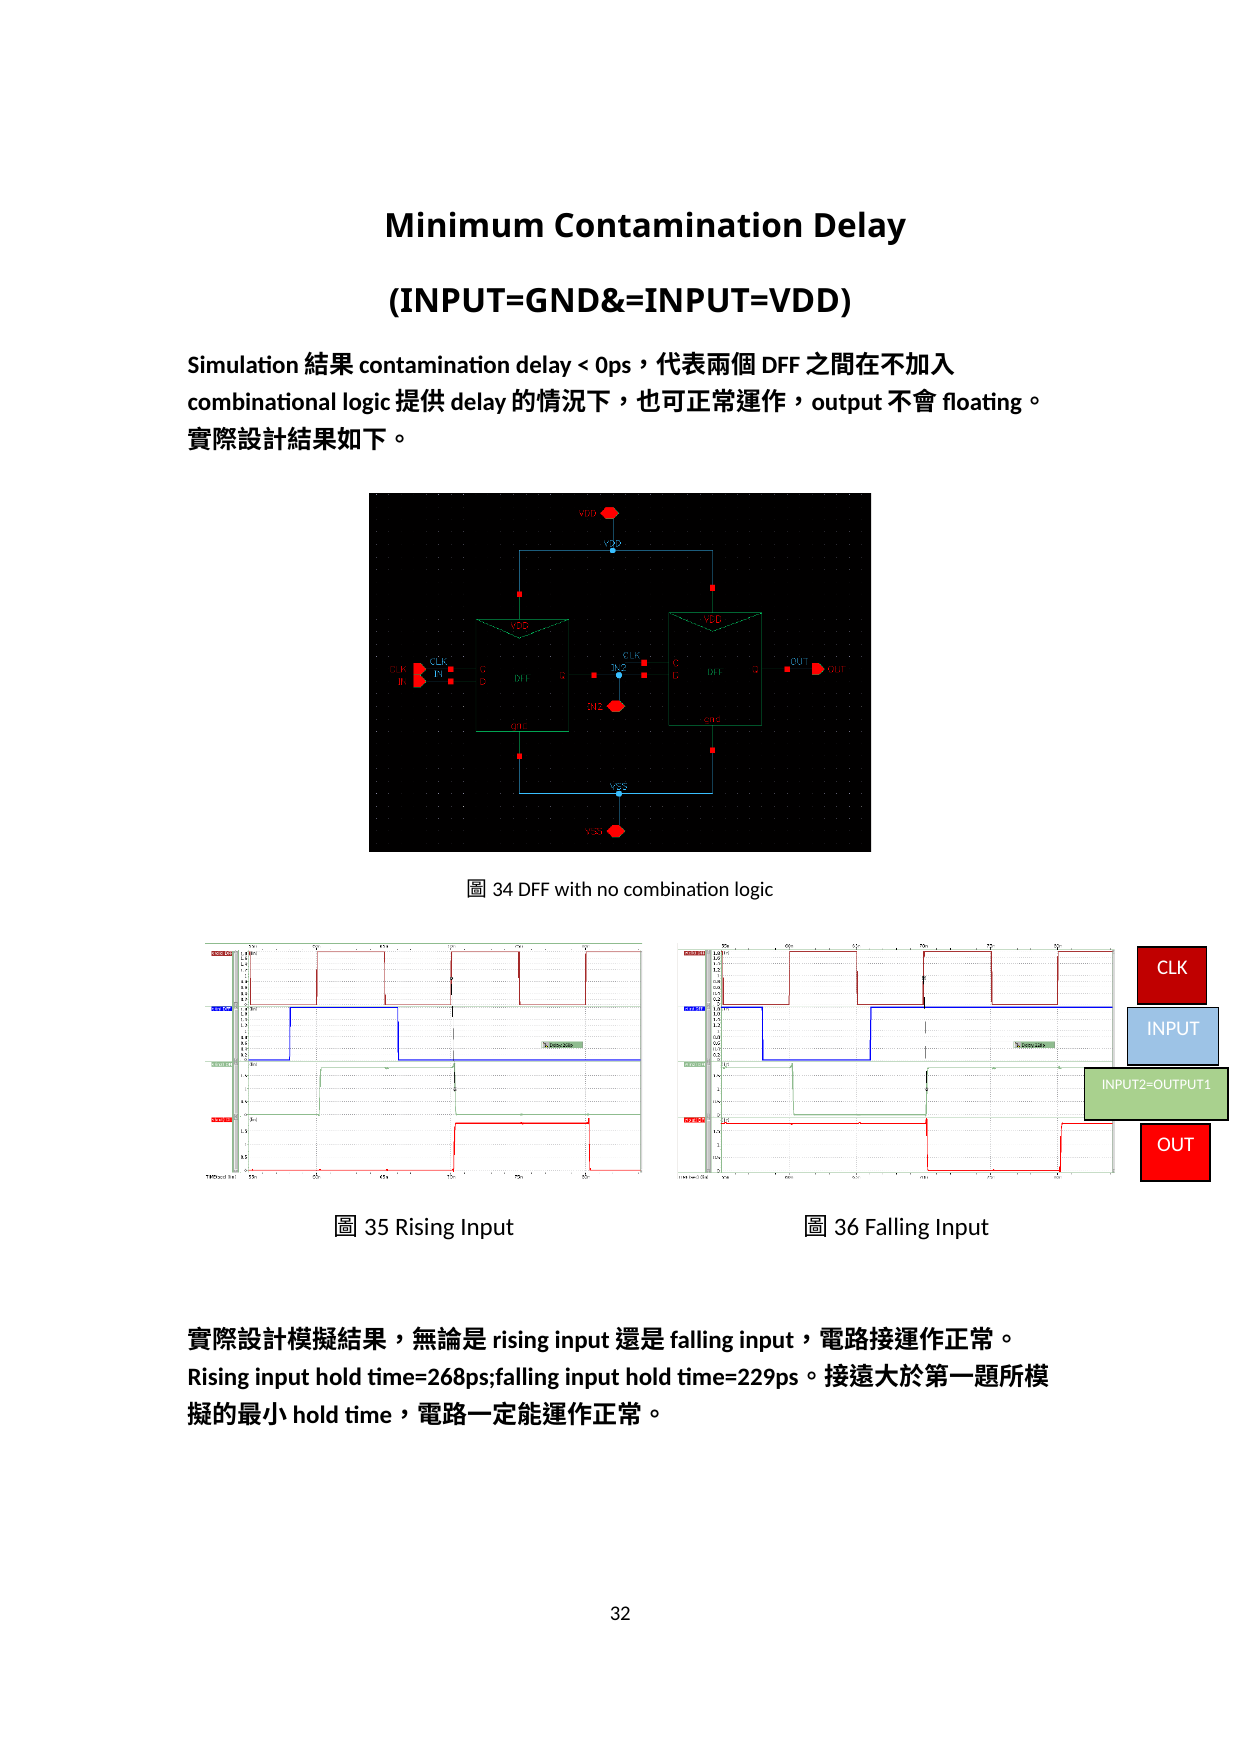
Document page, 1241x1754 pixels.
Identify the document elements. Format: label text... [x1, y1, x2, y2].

text 圖 34 DFF with no combination logic [187, 869, 1053, 906]
text Simulation結果contamination delay < 0ps，代表兩個DFF之間在不加入combinational logic提供delay的情況下，也可正常運作，output不會floating。實際設計結果如下。 [187, 344, 1053, 456]
picture [677, 943, 1115, 1179]
picture [369, 493, 872, 852]
picture [205, 943, 643, 1179]
table_header 圖 36 Falling Input [660, 944, 1132, 1319]
text 實際設計模擬結果，無論是rising input還是falling input，電路接運作正常。 [187, 1319, 1053, 1356]
text Rising input hold time=268ps;falling input hold time=229ps。接遠大於第一題所模擬的最小hold time，電路一定能運作正常。 [187, 1356, 1053, 1431]
title Minimum Contamination Delay (INPUT=GND&=INPUT=VDD) [187, 187, 1053, 337]
table_header 圖 35 Rising Input [188, 944, 660, 1319]
